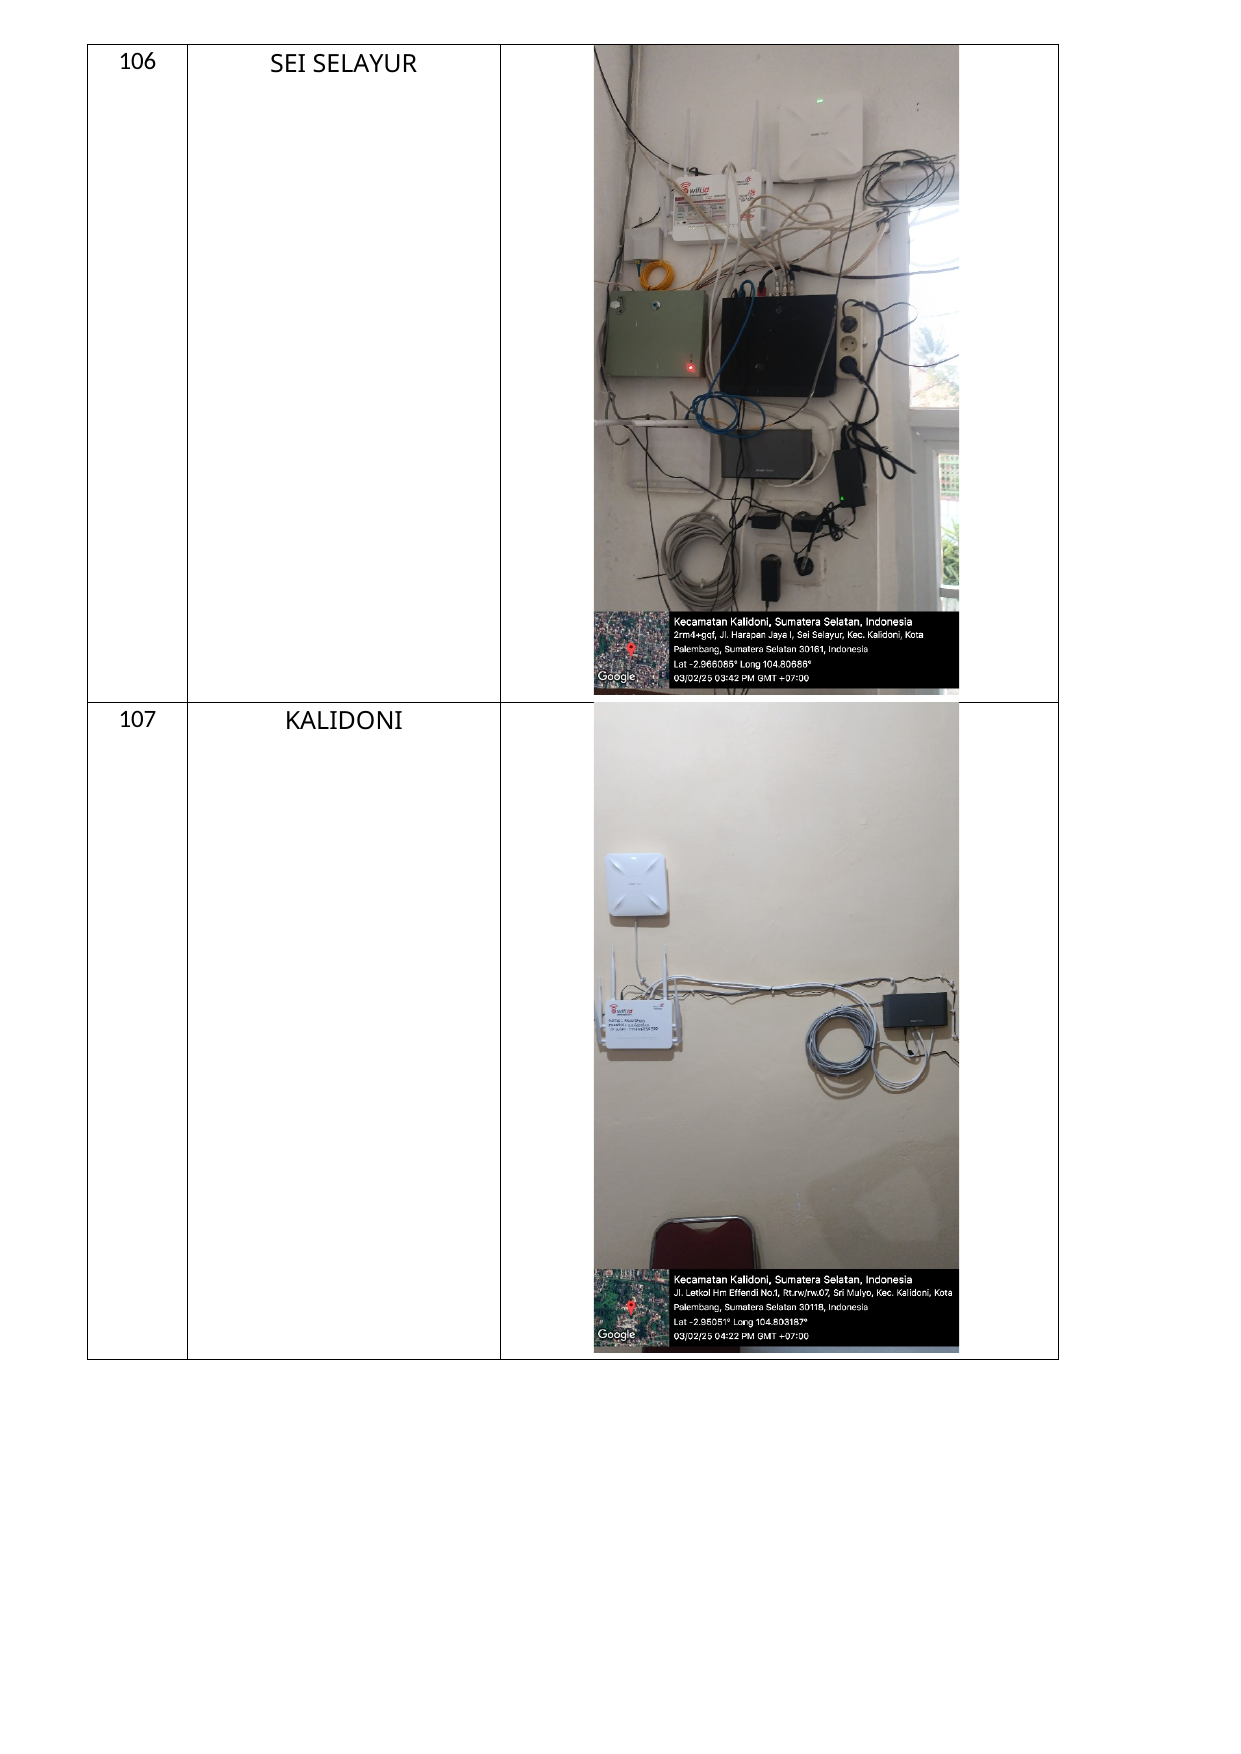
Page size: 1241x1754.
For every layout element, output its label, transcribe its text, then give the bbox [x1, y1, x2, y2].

picture [593, 702, 960, 1353]
table_cell [501, 703, 1058, 1359]
table_cell 107 [88, 703, 187, 1359]
table_cell SEI SELAYUR [188, 45, 500, 702]
table_cell 106 [88, 45, 187, 702]
table_cell KALIDONI [188, 703, 500, 1359]
picture [593, 45, 960, 695]
table_cell [501, 45, 1058, 702]
